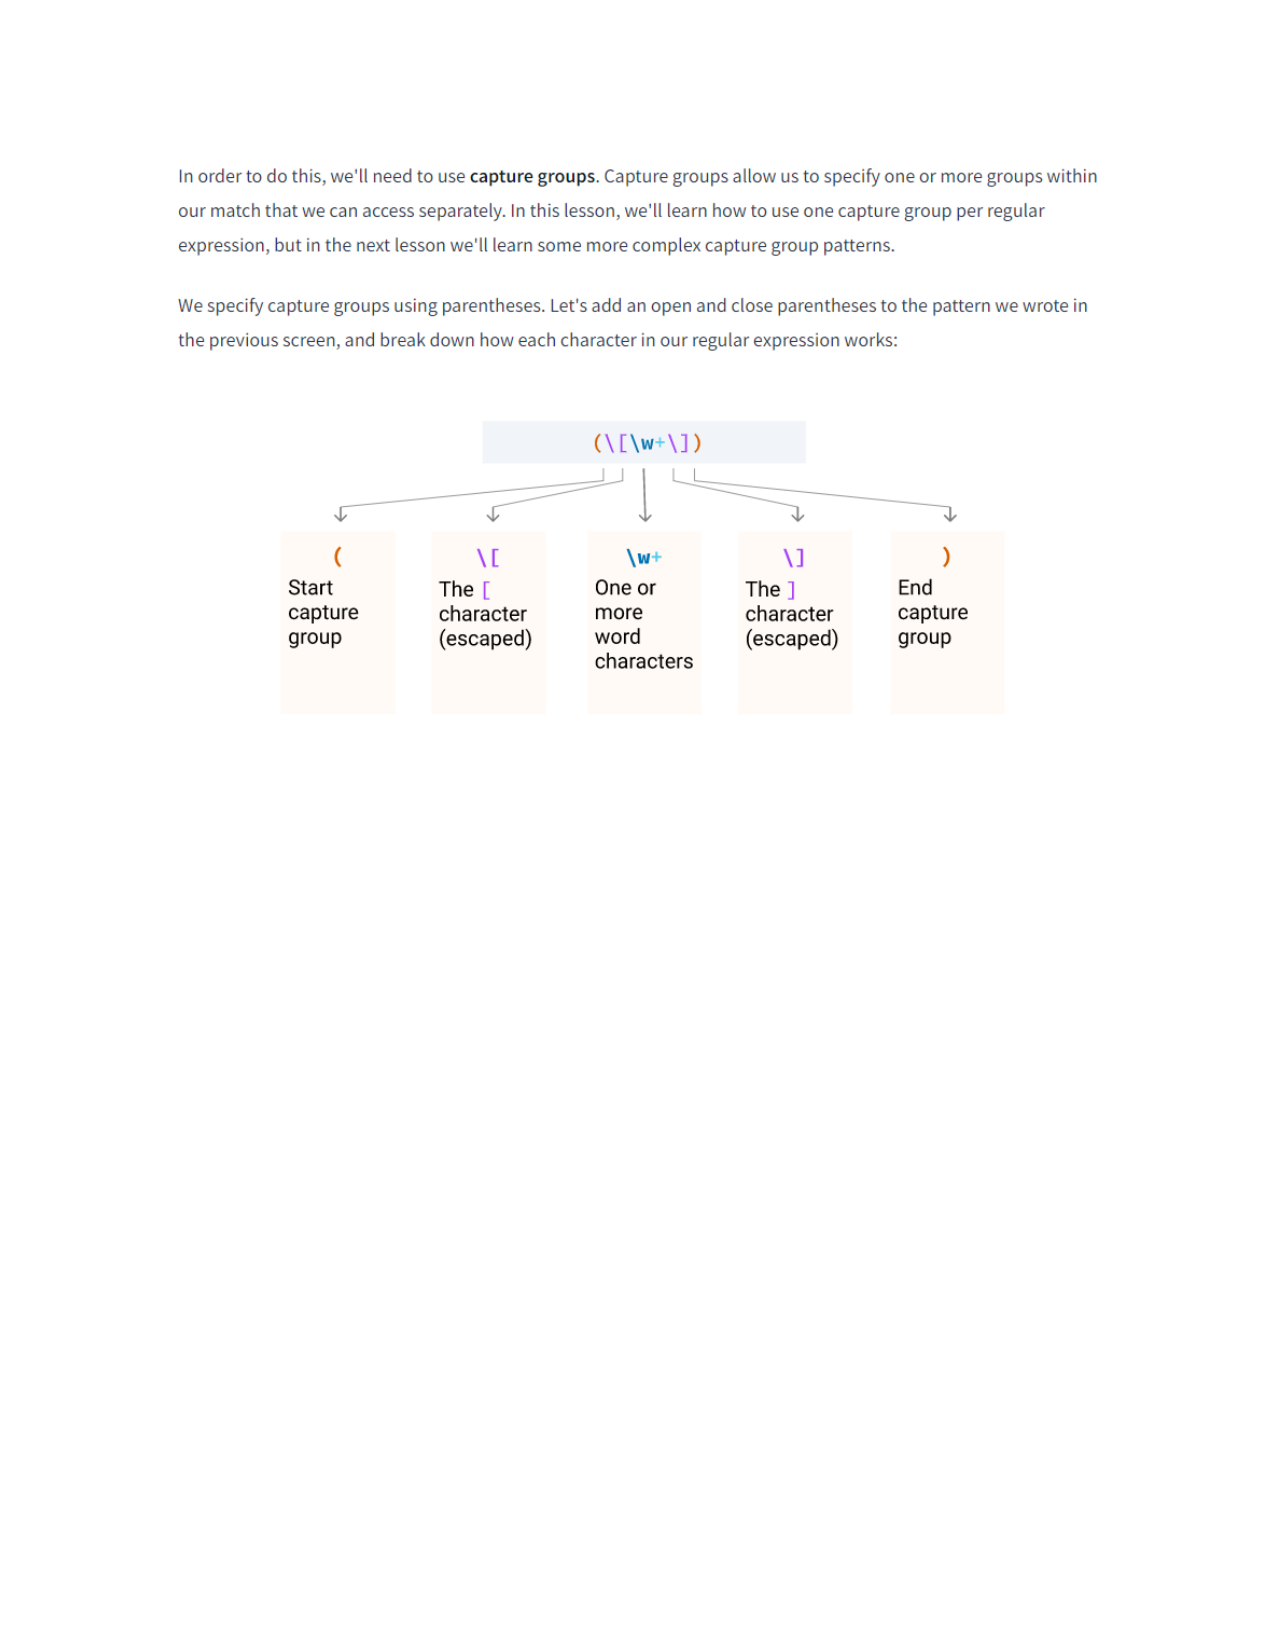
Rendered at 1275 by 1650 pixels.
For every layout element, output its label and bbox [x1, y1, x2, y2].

picture [150, 150, 1125, 726]
